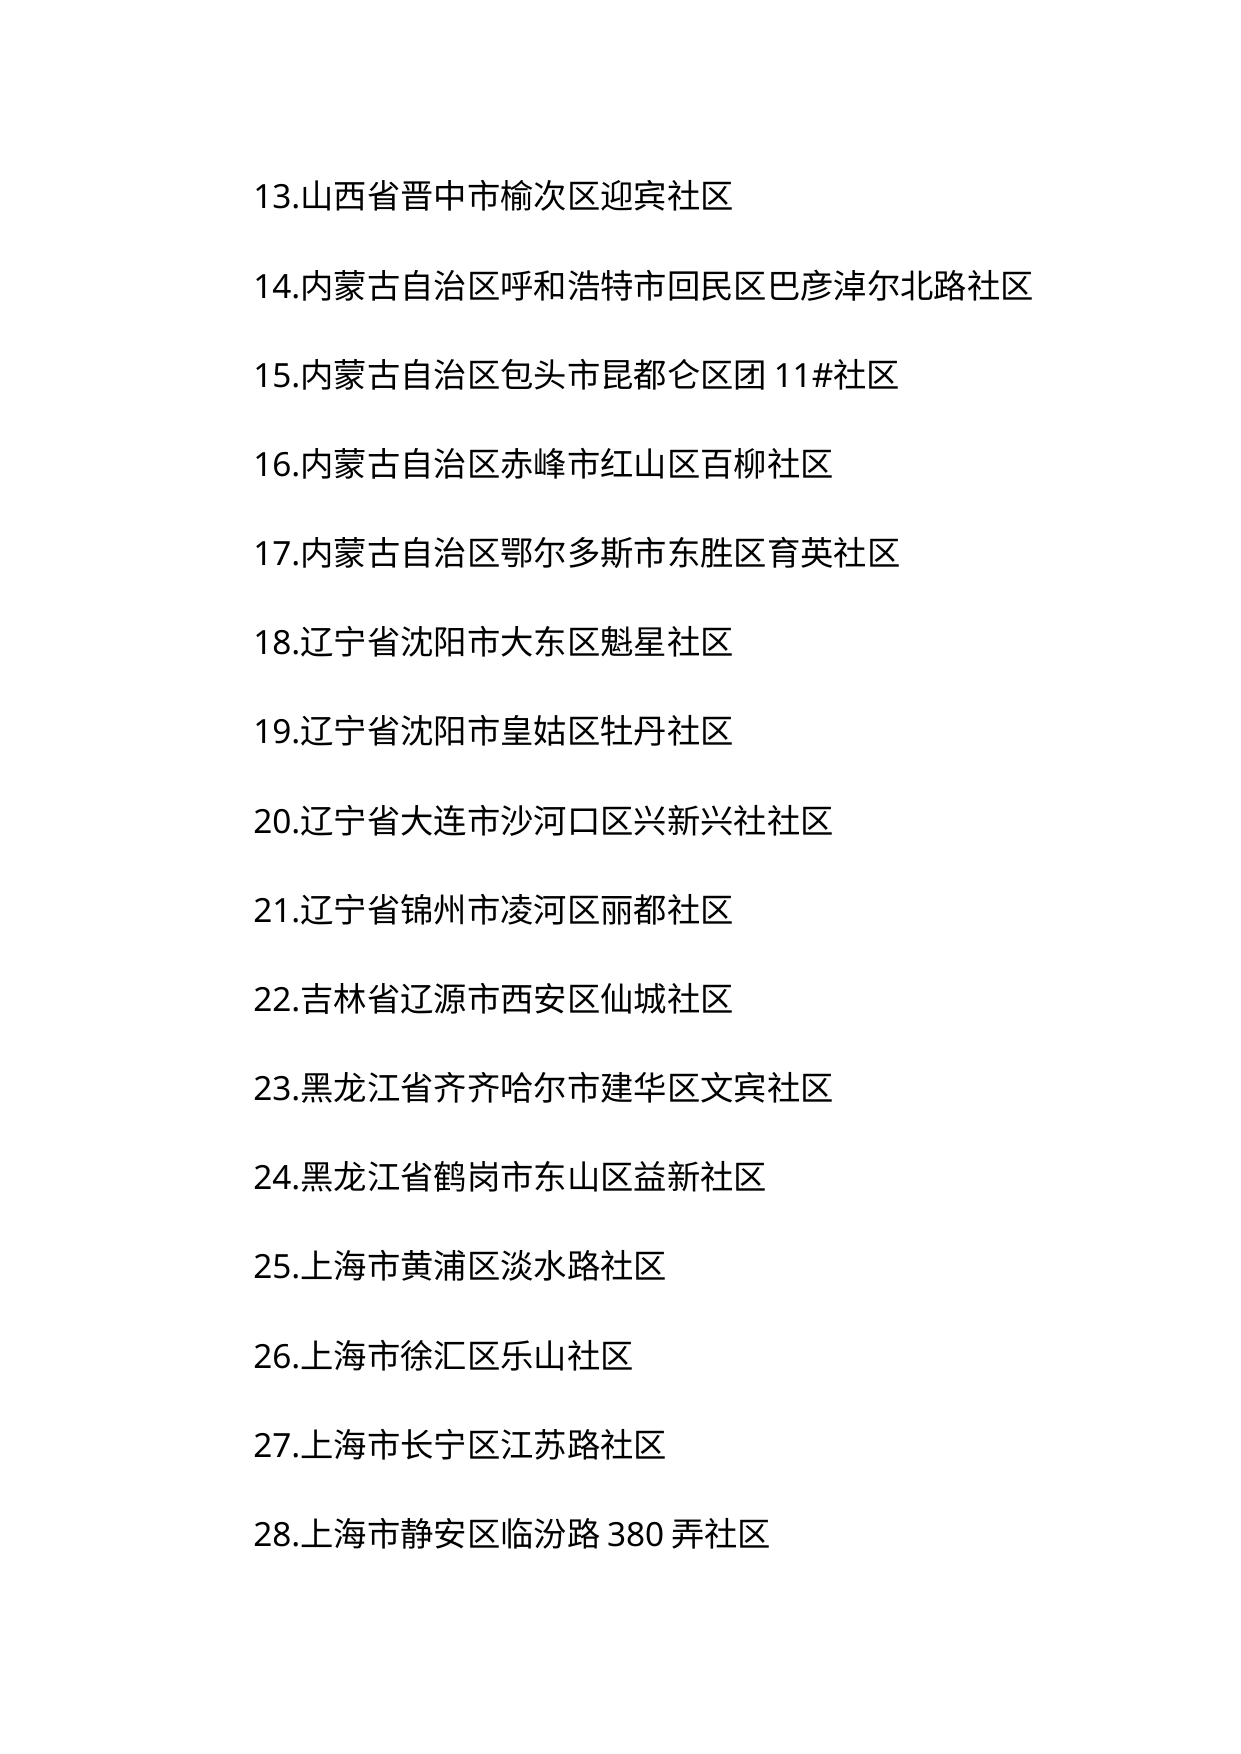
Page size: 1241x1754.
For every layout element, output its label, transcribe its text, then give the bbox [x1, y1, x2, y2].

text 26.上海市徐汇区乐山社区 [253, 1321, 1053, 1386]
text 17.内蒙古自治区鄂尔多斯市东胜区育英社区 [253, 519, 1053, 584]
text 20.辽宁省大连市沙河口区兴新兴社社区 [253, 786, 1053, 851]
text 25.上海市黄浦区淡水路社区 [253, 1232, 1053, 1297]
text 18.辽宁省沈阳市大东区魁星社区 [253, 608, 1053, 673]
text 24.黑龙江省鹤岗市东山区益新社区 [253, 1143, 1053, 1208]
text 21.辽宁省锦州市凌河区丽都社区 [253, 875, 1053, 940]
text 22.吉林省辽源市西安区仙城社区 [253, 964, 1053, 1029]
text 23.黑龙江省齐齐哈尔市建华区文宾社区 [253, 1054, 1053, 1119]
text 13.山西省晋中市榆次区迎宾社区 [253, 162, 1053, 227]
text 19.辽宁省沈阳市皇姑区牡丹社区 [253, 697, 1053, 762]
text 16.内蒙古自治区赤峰市红山区百柳社区 [253, 429, 1053, 494]
text 15.内蒙古自治区包头市昆都仑区团11#社区 [253, 340, 1053, 405]
text 27.上海市长宁区江苏路社区 [253, 1410, 1053, 1475]
text 14.内蒙古自治区呼和浩特市回民区巴彦淖尔北路社区 [253, 251, 1053, 316]
text 28.上海市静安区临汾路380弄社区 [253, 1499, 1053, 1564]
